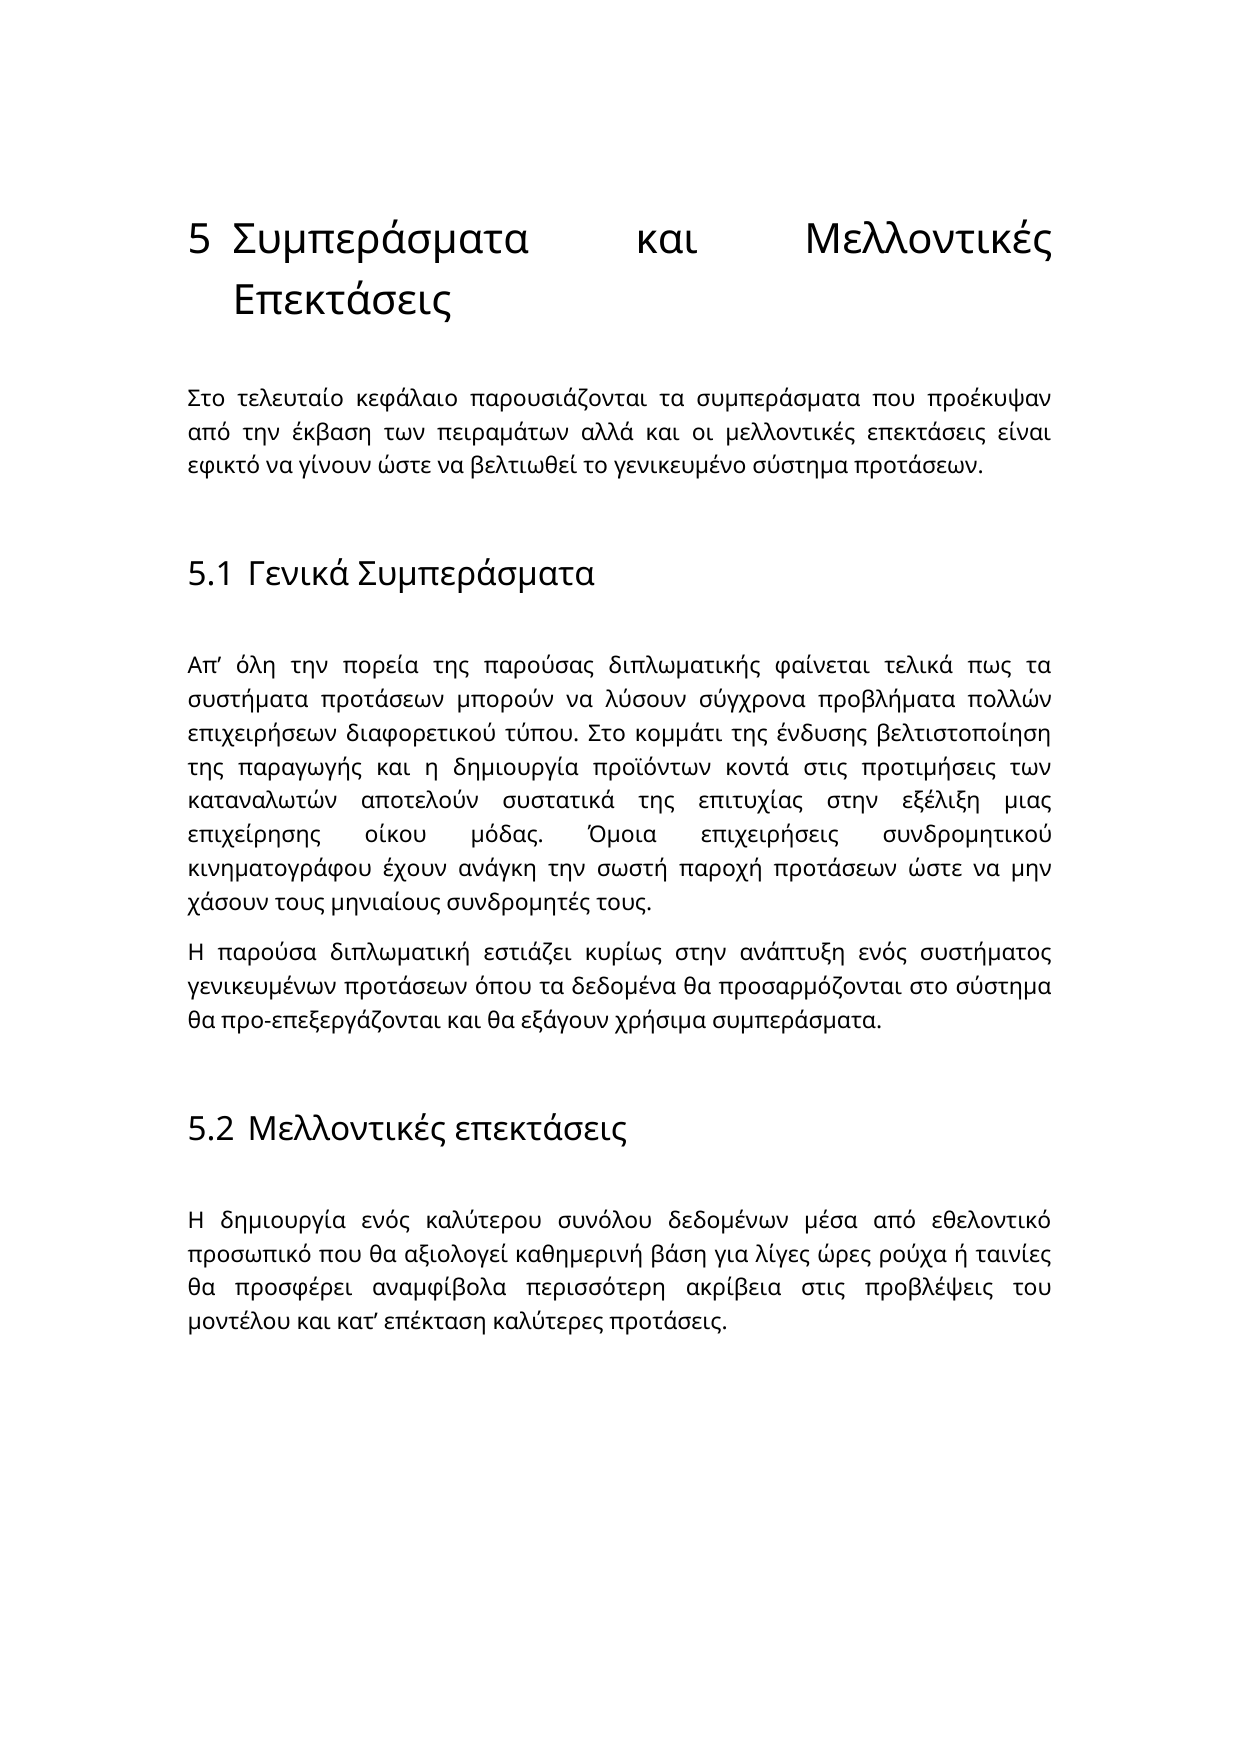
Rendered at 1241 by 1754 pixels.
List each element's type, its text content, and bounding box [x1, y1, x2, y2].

subtitle Συμπεράσματα και Μελλοντικές Επεκτάσεις [187, 209, 1053, 327]
text Η δημιουργία ενός καλύτερου συνόλου δεδομένων μέσα από εθελοντικό προσωπικό που θα αξιολογεί καθημερινή βάση για λίγες ώρες ρούχα ή ταινίες θα προσφέρει αναμφίβολα περισσότερη ακρίβεια στις προβλέψεις του μοντέλου και κατ’ επέκταση καλύτερες προτάσεις. [187, 1204, 1053, 1336]
subtitle Γενικά Συμπεράσματα [187, 550, 1053, 595]
subtitle Μελλοντικές επεκτάσεις [187, 1104, 1053, 1150]
text Απ’ όλη την πορεία της παρούσας διπλωματικής φαίνεται τελικά πως τα συστήματα προτάσεων μπορούν να λύσουν σύγχρονα προβλήματα πολλών επιχειρήσεων διαφορετικού τύπου. Στο κομμάτι της ένδυσης βελτιστοποίηση της παραγωγής και η δημιουργία προϊόντων κοντά στις προτιμήσεις των καταναλωτών αποτελούν συστατικά της επιτυχίας στην εξέλιξη μιας επιχείρησης οίκου μόδας. Όμοια επιχειρήσεις συνδρομητικού κινηματογράφου έχουν ανάγκη την σωστή παροχή προτάσεων ώστε να μην χάσουν τους μηνιαίους συνδρομητές τους. [187, 649, 1053, 917]
text Η παρούσα διπλωματική εστιάζει κυρίως στην ανάπτυξη ενός συστήματος γενικευμένων προτάσεων όπου τα δεδομένα θα προσαρμόζονται στο σύστημα θα προ-επεξεργάζονται και θα εξάγουν χρήσιμα συμπεράσματα. [187, 936, 1053, 1035]
text Στο τελευταίο κεφάλαιο παρουσιάζονται τα συμπεράσματα που προέκυψαν από την έκβαση των πειραμάτων αλλά και οι μελλοντικές επεκτάσεις είναι εφικτό να γίνουν ώστε να βελτιωθεί το γενικευμένο σύστημα προτάσεων. [187, 382, 1053, 480]
